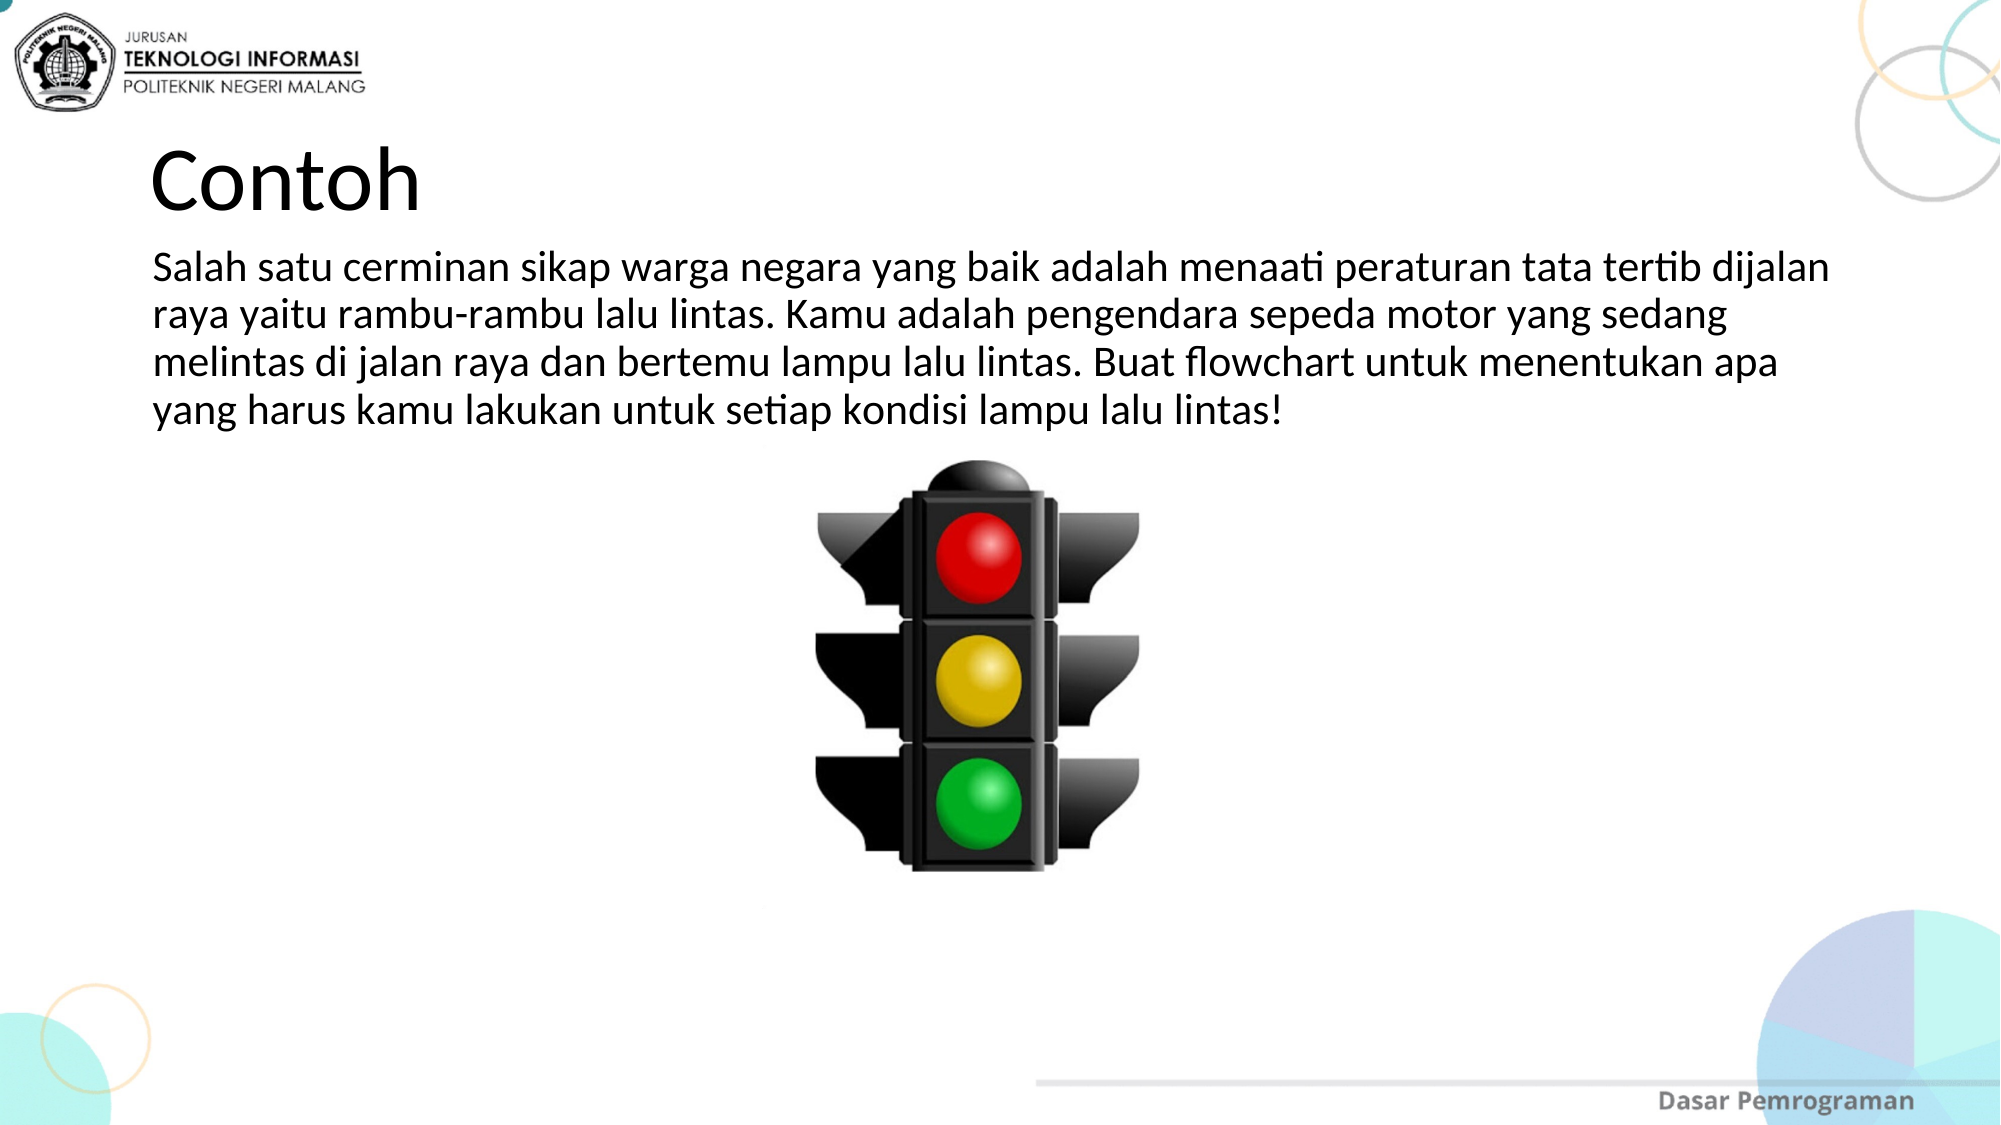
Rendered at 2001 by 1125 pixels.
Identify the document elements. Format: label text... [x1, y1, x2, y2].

picture [0, 0, 2000, 1125]
subtitle Contoh [150, 122, 1847, 234]
text Salah satu cerminan sikap warga negara yang baik adalah menaati peraturan tata tertib dijalan raya yaitu rambu-rambu lalu lintas. Kamu adalah pengendara sepeda motor yang sedang melintas di jalan raya dan bertemu lampu lalu lintas. Buat flowchart untuk menentukan apa yang harus kamu lakukan untuk setiap kondisi lampu lalu lintas! [152, 243, 1847, 435]
